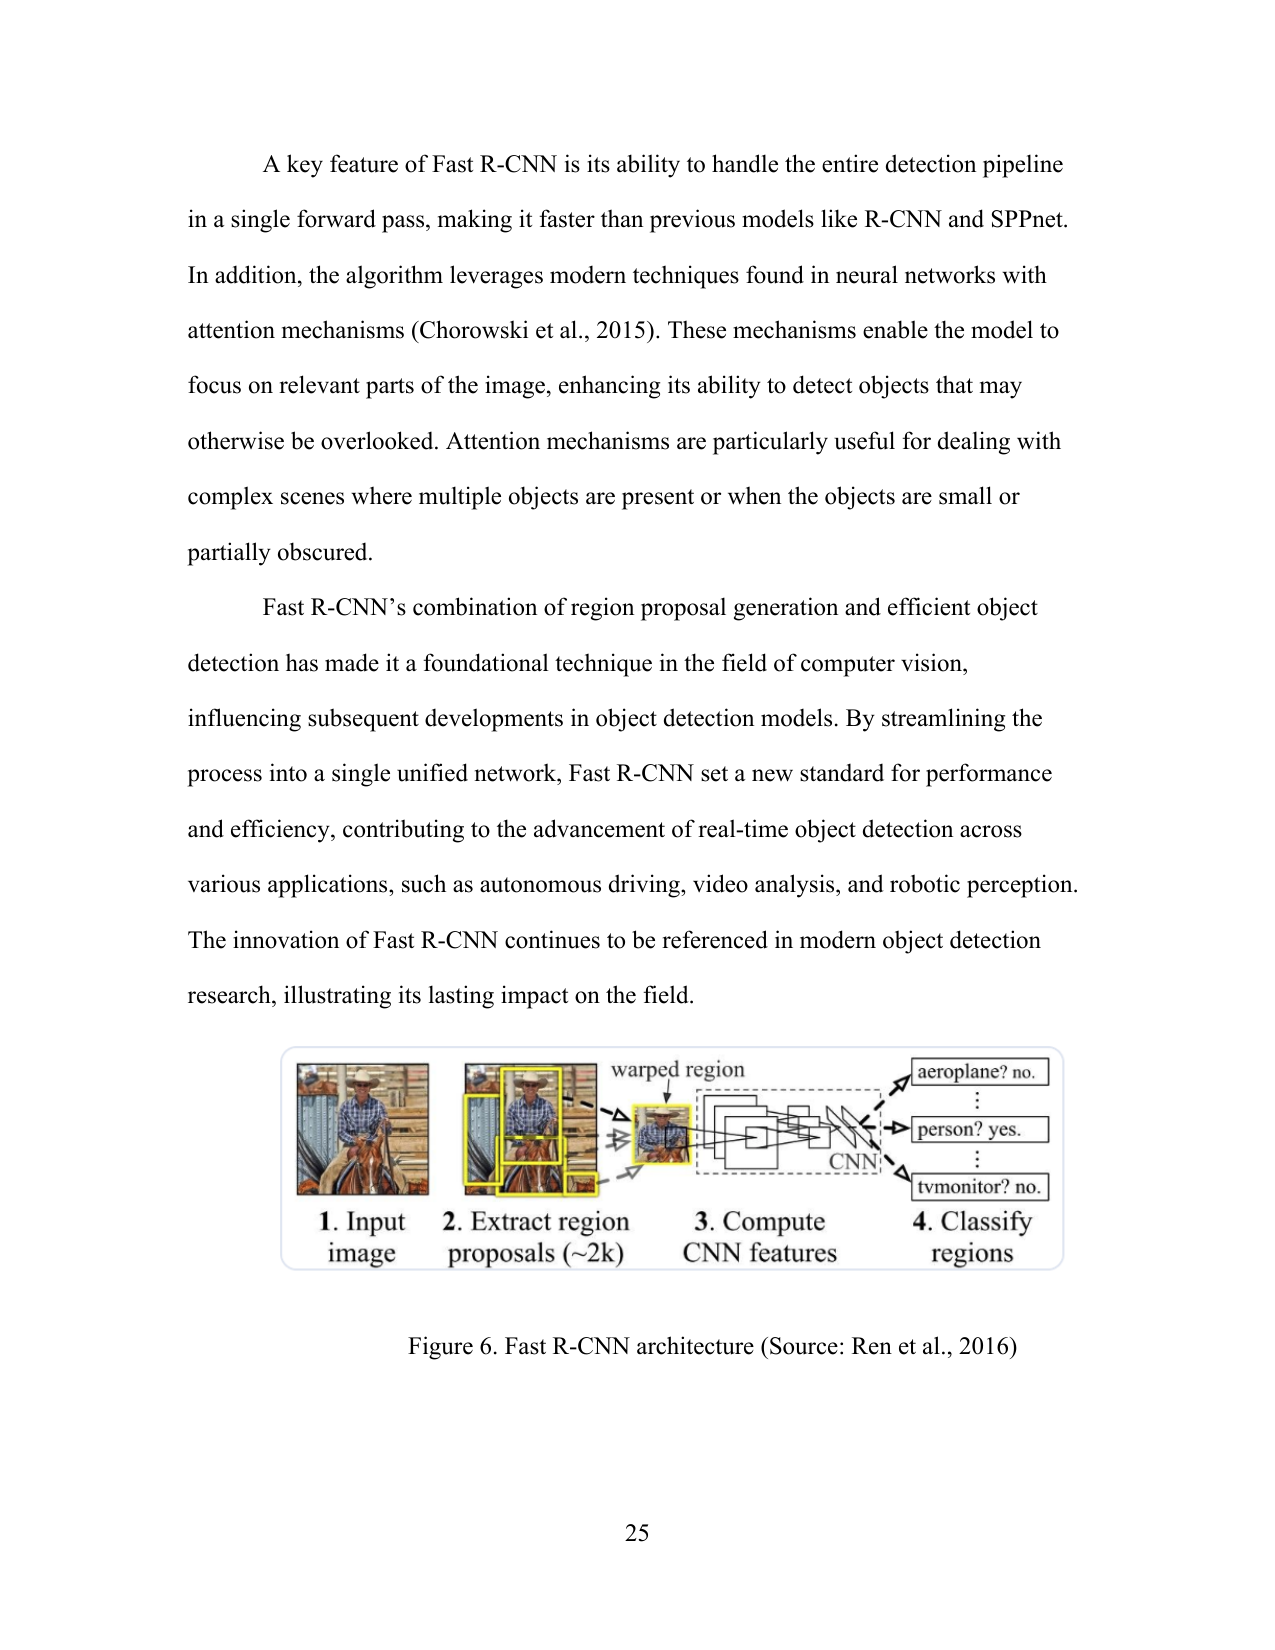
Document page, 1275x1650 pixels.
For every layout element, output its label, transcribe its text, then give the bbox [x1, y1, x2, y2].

picture [277, 1044, 1078, 1280]
text A key feature of Fast R-CNN is its ability to handle the entire detection pipeline in a single forward pass, making it faster than previous models like R-CNN and SPPnet. In addition, the algorithm leverages modern techniques found in neural networks with attention mechanisms (Chorowski et al., 2015). These mechanisms enable the model to focus on relevant parts of the image, enhancing its ability to detect objects that may otherwise be overlooked. Attention mechanisms are particularly useful for dealing with complex scenes where multiple objects are present or when the objects are small or partially obscured. [187, 150, 1087, 566]
text Fast R-CNN’s combination of region proposal generation and efficient object detection has made it a foundational technique in the field of computer vision, influencing subsequent developments in object detection models. By streamlining the process into a single unified network, Fast R-CNN set a new standard for performance and efficiency, contributing to the advancement of real-time object detection across various applications, such as autonomous driving, video analysis, and robotic perception. The innovation of Fast R-CNN continues to be referenced in modern object detection research, illustrating its lasting impact on the field. [187, 593, 1087, 1009]
